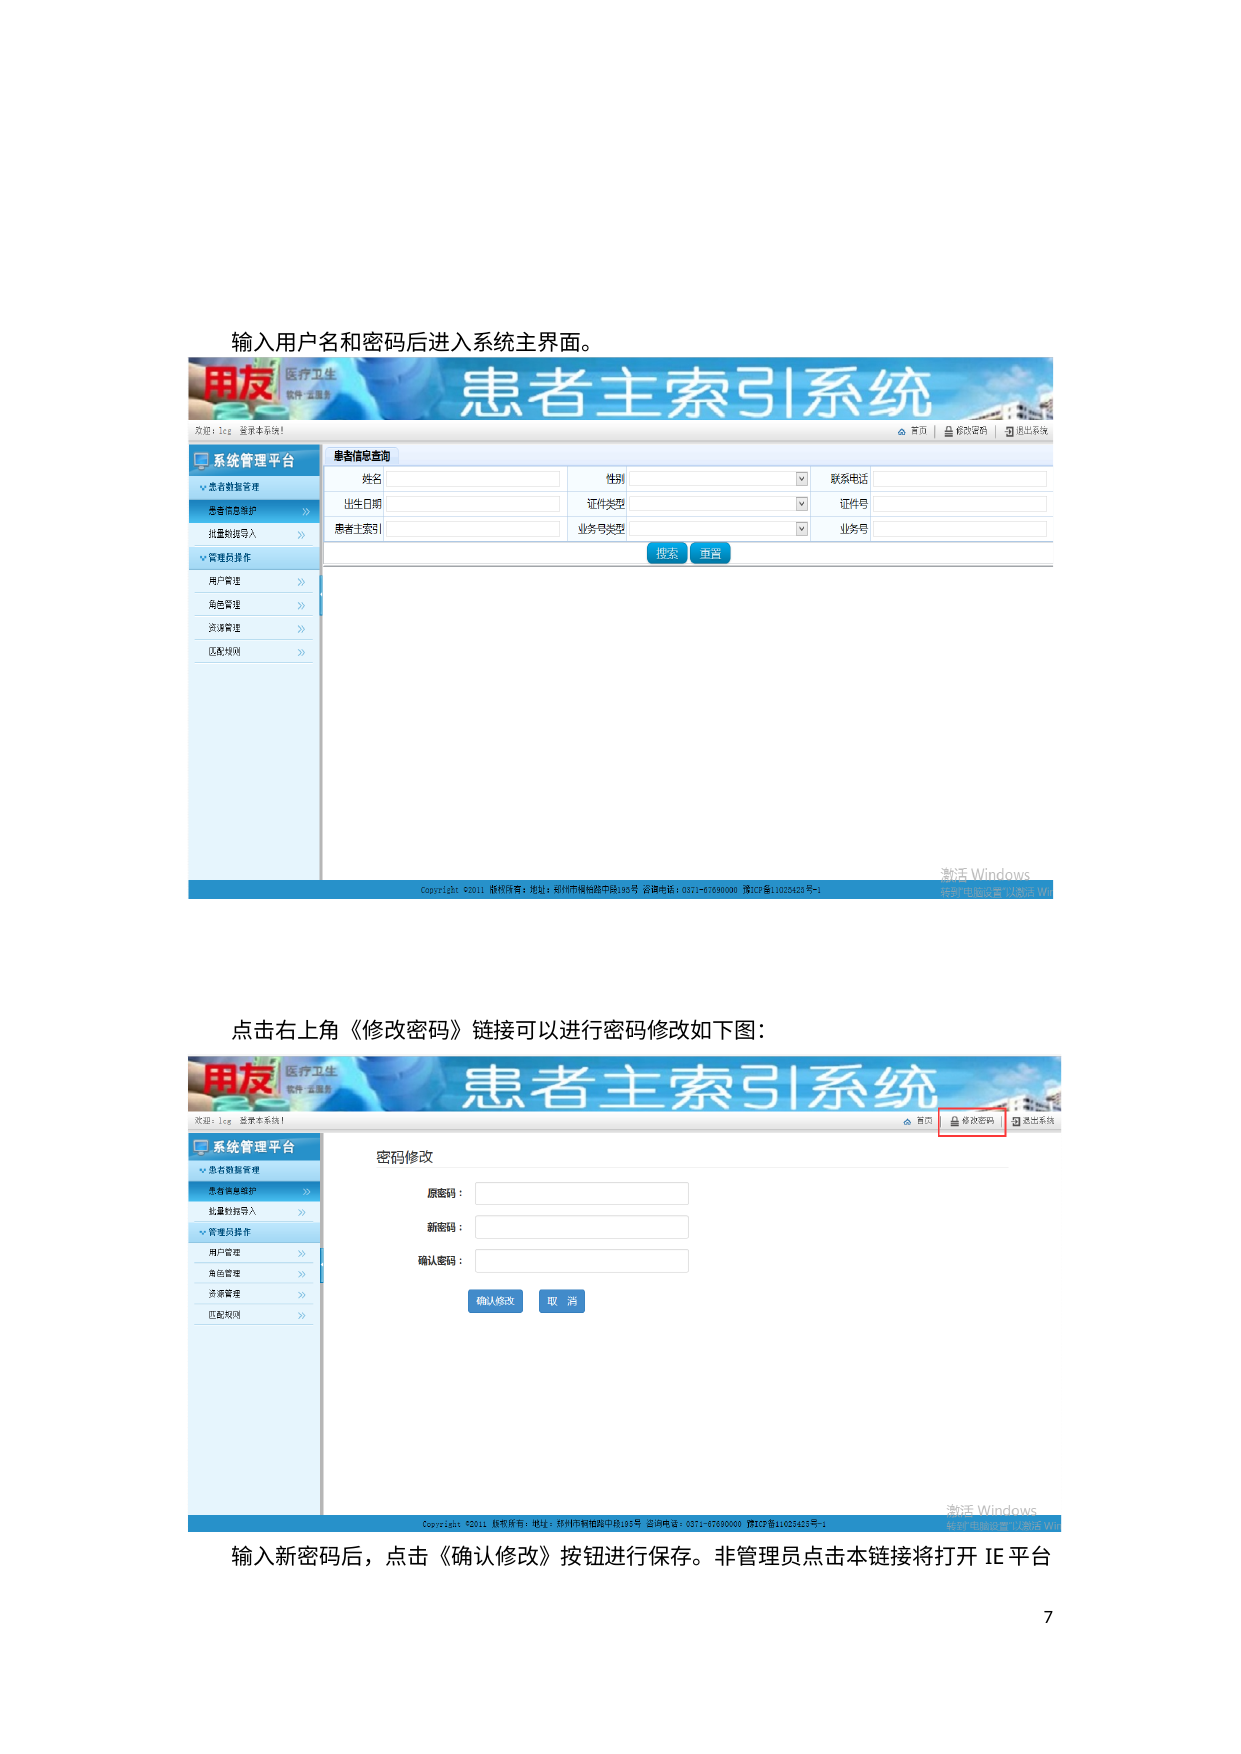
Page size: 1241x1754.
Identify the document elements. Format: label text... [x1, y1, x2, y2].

text 输入用户名和密码后进入系统主界面。 [187, 324, 1053, 357]
picture [187, 357, 1054, 899]
text 点击右上角《修改密码》链接可以进行密码修改如下图： [187, 1013, 1053, 1045]
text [187, 1539, 1053, 1571]
picture [187, 1054, 1062, 1532]
